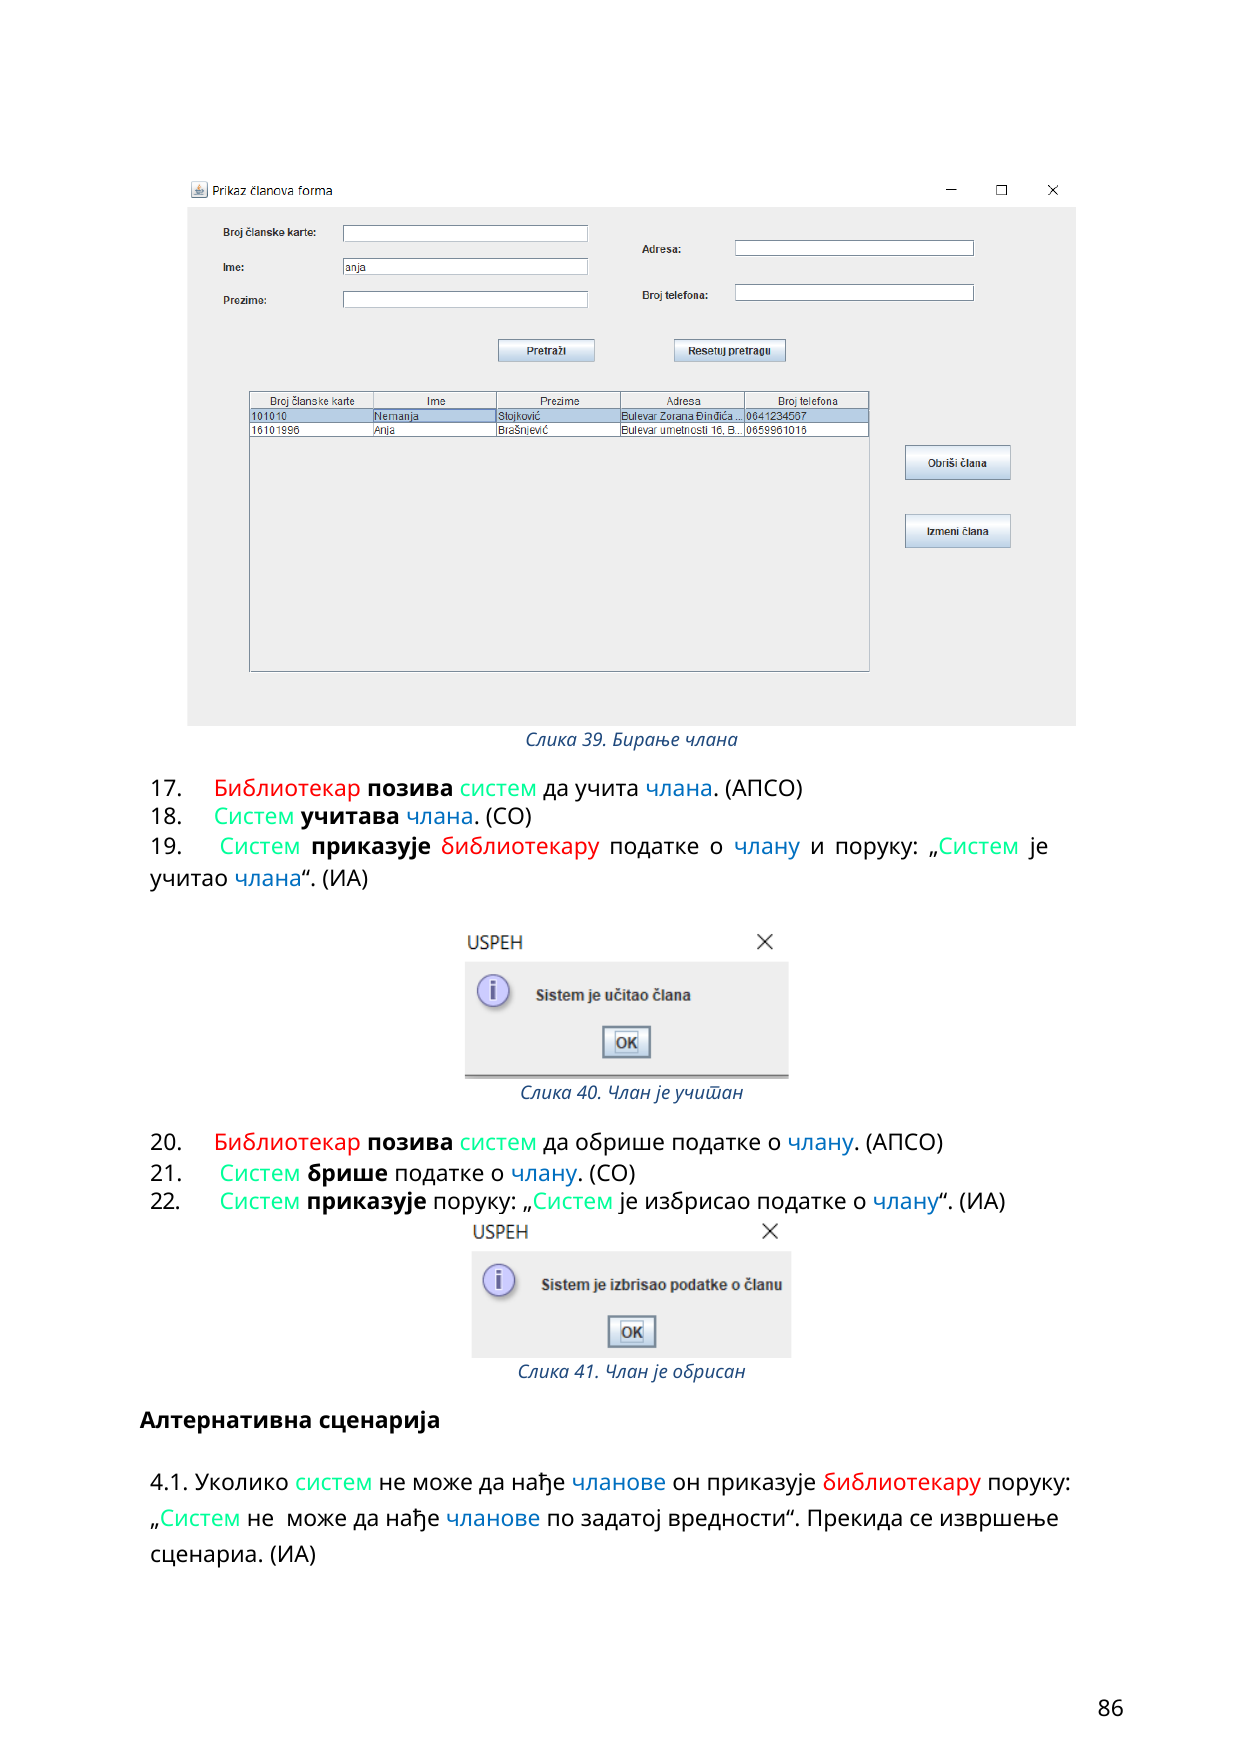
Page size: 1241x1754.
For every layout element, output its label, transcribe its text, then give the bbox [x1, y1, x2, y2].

list Систем учитава члана. (СО) [150, 803, 1123, 830]
text 4.1. Уколико систем не може да нађе чланове он приказује библиотекару поруку: „Систем не може да нађе чланове по задатој вредности“. Прекида се извршење сценариа. (ИА) [150, 1466, 1123, 1569]
list Систем брише податке о члану. (СО) [150, 1157, 857, 1188]
picture [187, 177, 1076, 726]
list Библиотекар позива систем да обрише податке о члану. (АПСО) [150, 1126, 1114, 1157]
text Алтернативна сценарија [139, 1404, 1123, 1436]
list Библиотекар позива систем да учита члана. (АПСО) [150, 772, 1123, 803]
list Систем приказује поруку: „Систем је избрисао податке о члану“. (ИА) [150, 1188, 1123, 1214]
picture [464, 926, 789, 1079]
list Систем приказује библиотекару податке о члану и поруку: „Систем је учитао члана“. (ИА) [150, 830, 1114, 893]
picture [471, 1214, 792, 1358]
